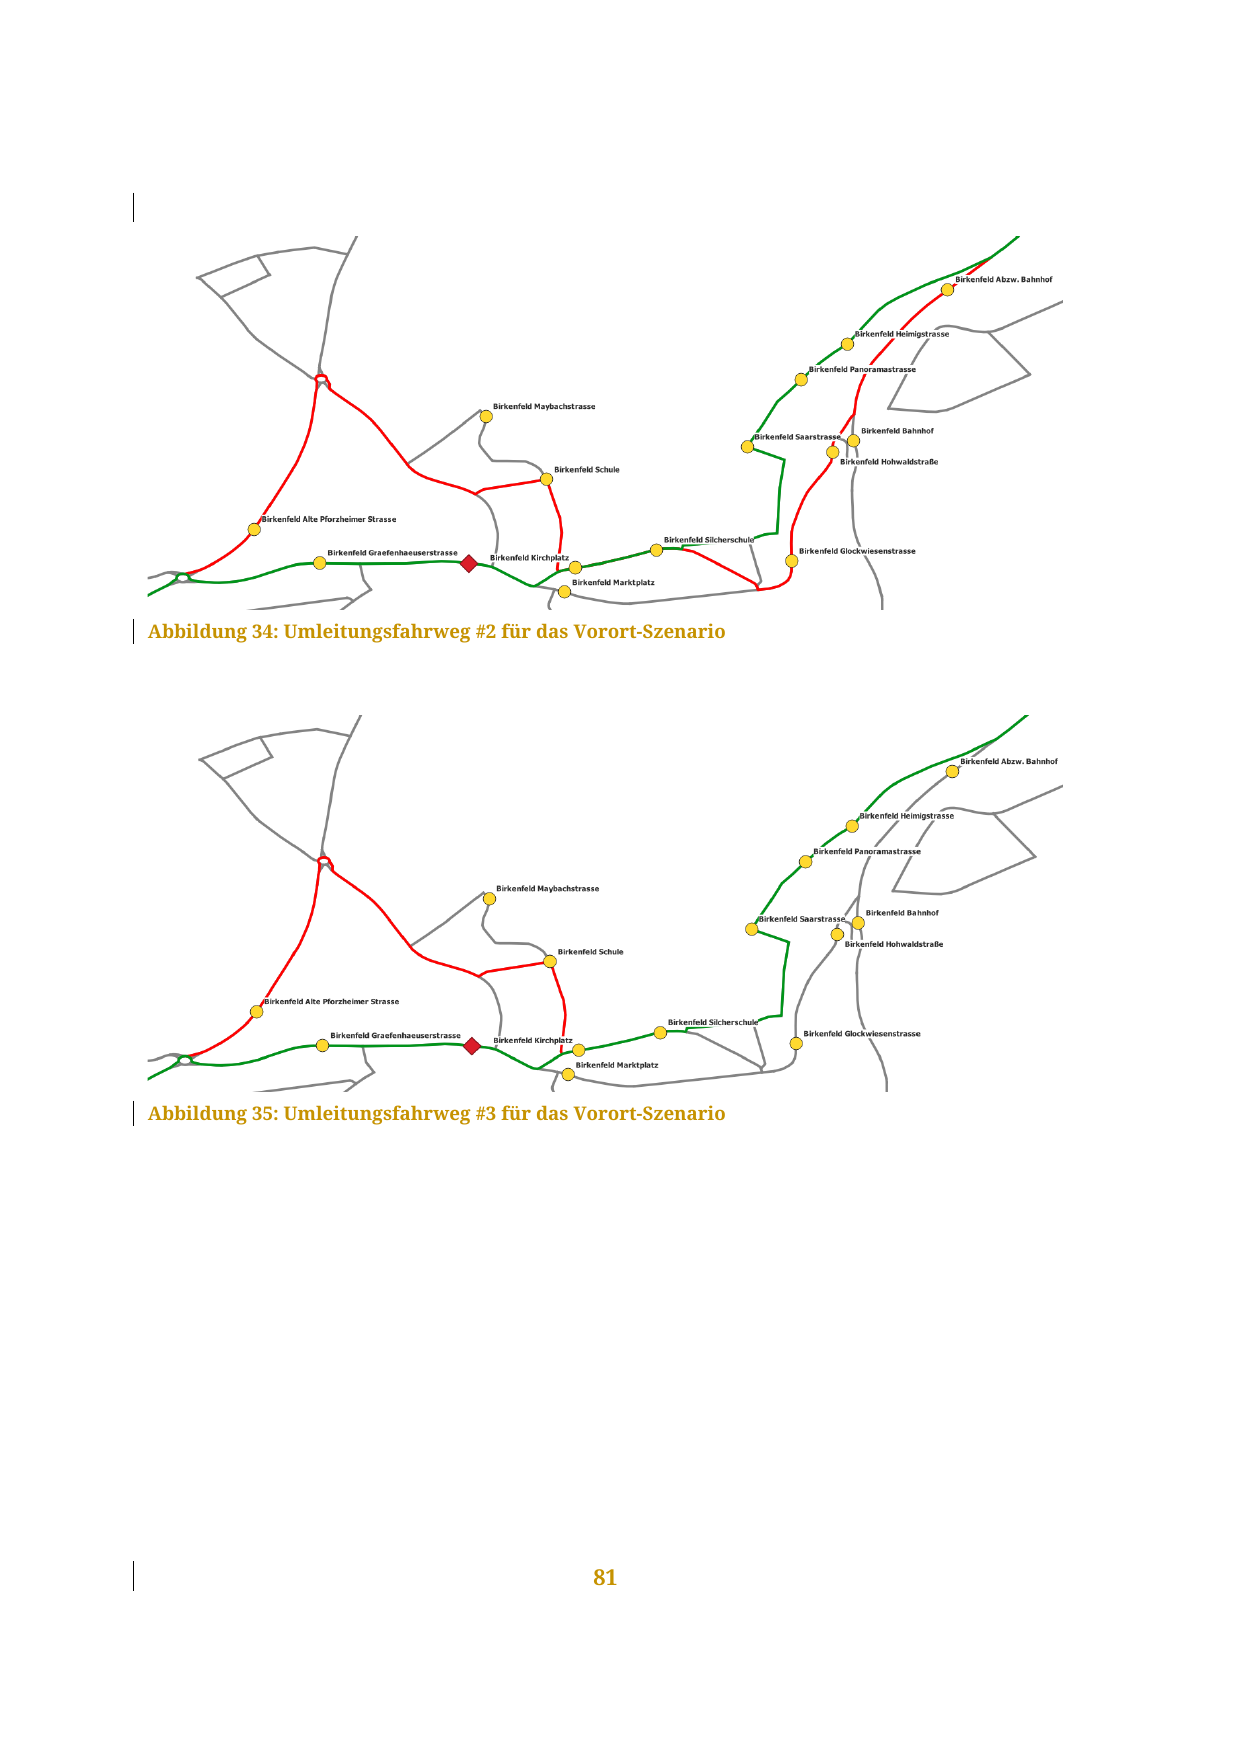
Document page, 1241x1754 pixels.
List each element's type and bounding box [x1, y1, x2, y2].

picture [147, 236, 1063, 610]
picture [147, 715, 1063, 1092]
